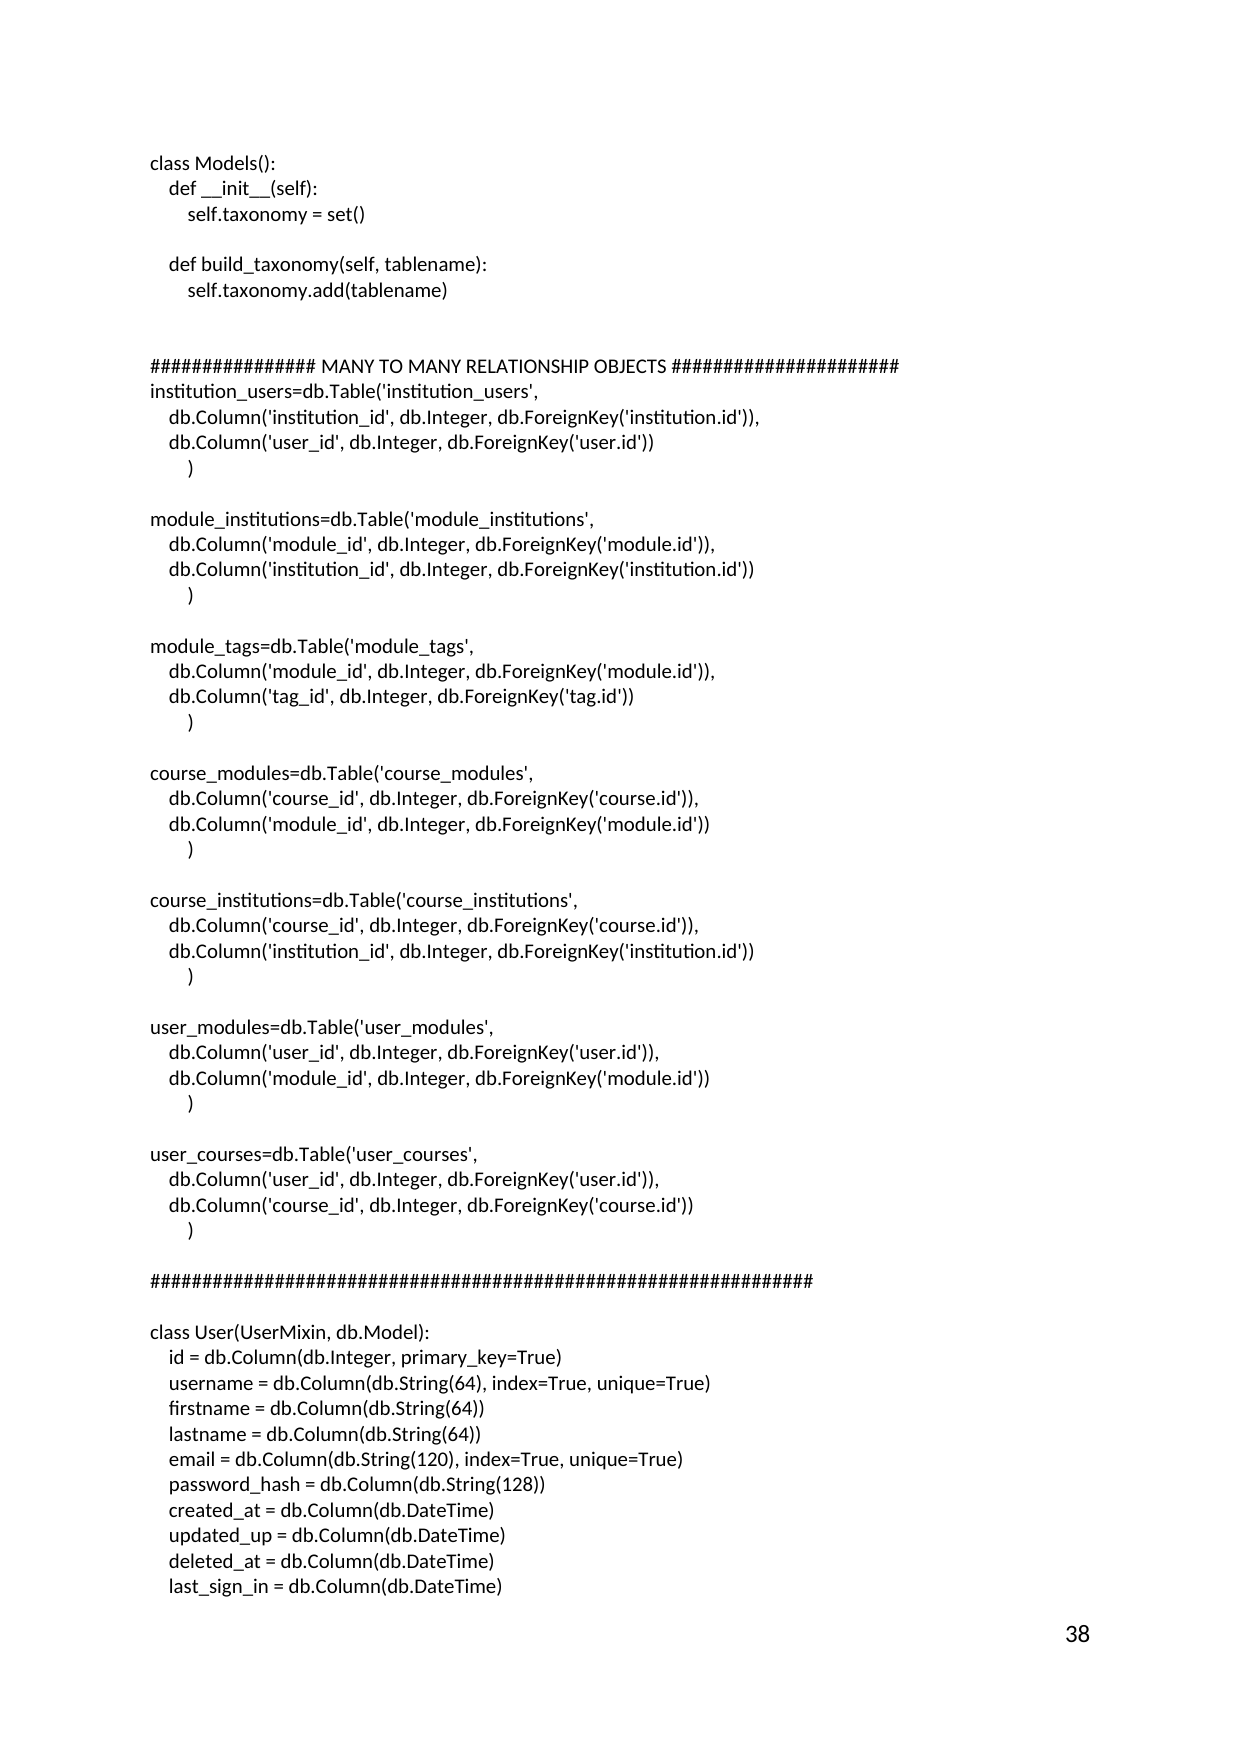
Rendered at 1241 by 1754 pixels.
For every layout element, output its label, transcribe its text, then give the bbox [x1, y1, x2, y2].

text db.Column('module_id', db.Integer, db.ForeignKey('module.id')) [150, 1065, 1090, 1090]
text course_institutions=db.Table('course_institutions', [150, 887, 1090, 912]
text ) [150, 709, 1090, 734]
text db.Column('user_id', db.Integer, db.ForeignKey('user.id')) [150, 429, 1090, 455]
text ) [150, 455, 1090, 480]
text module_tags=db.Table('module_tags', [150, 633, 1090, 658]
text lastname = db.Column(db.String(64)) [150, 1421, 1090, 1446]
text user_modules=db.Table('user_modules', [150, 1014, 1090, 1039]
text id = db.Column(db.Integer, primary_key=True) [150, 1344, 1090, 1370]
text deleted_at = db.Column(db.DateTime) [150, 1548, 1090, 1573]
text ) [150, 1090, 1090, 1116]
text db.Column('module_id', db.Integer, db.ForeignKey('module.id')), [150, 658, 1090, 684]
text created_at = db.Column(db.DateTime) [150, 1497, 1090, 1522]
text class User(UserMixin, db.Model): [150, 1319, 1090, 1344]
text user_courses=db.Table('user_courses', [150, 1141, 1090, 1167]
text firstname = db.Column(db.String(64)) [150, 1395, 1090, 1421]
text ################ MANY TO MANY RELATIONSHIP OBJECTS ###################### [150, 353, 1090, 379]
text db.Column('course_id', db.Integer, db.ForeignKey('course.id')), [150, 785, 1090, 811]
text db.Column('tag_id', db.Integer, db.ForeignKey('tag.id')) [150, 684, 1090, 709]
text db.Column('user_id', db.Integer, db.ForeignKey('user.id')), [150, 1039, 1090, 1065]
text db.Column('module_id', db.Integer, db.ForeignKey('module.id')), [150, 531, 1090, 557]
text ) [150, 1217, 1090, 1243]
text ################################################################ [150, 1268, 1090, 1294]
text ) [150, 963, 1090, 989]
text ) [150, 836, 1090, 862]
text updated_up = db.Column(db.DateTime) [150, 1522, 1090, 1548]
text module_institutions=db.Table('module_institutions', [150, 506, 1090, 531]
text db.Column('course_id', db.Integer, db.ForeignKey('course.id')), [150, 912, 1090, 938]
text last_sign_in = db.Column(db.DateTime) [150, 1573, 1090, 1599]
text def __init__(self): [150, 175, 1090, 201]
text def build_taxonomy(self, tablename): [150, 252, 1090, 277]
text email = db.Column(db.String(120), index=True, unique=True) [150, 1446, 1090, 1472]
text self.taxonomy = set() [150, 201, 1090, 226]
text db.Column('institution_id', db.Integer, db.ForeignKey('institution.id')) [150, 557, 1090, 582]
text db.Column('institution_id', db.Integer, db.ForeignKey('institution.id')), [150, 404, 1090, 429]
text db.Column('user_id', db.Integer, db.ForeignKey('user.id')), [150, 1167, 1090, 1192]
text institution_users=db.Table('institution_users', [150, 379, 1090, 404]
text username = db.Column(db.String(64), index=True, unique=True) [150, 1370, 1090, 1395]
text ) [150, 582, 1090, 607]
text db.Column('course_id', db.Integer, db.ForeignKey('course.id')) [150, 1192, 1090, 1217]
text class Models(): [150, 150, 1090, 175]
text course_modules=db.Table('course_modules', [150, 760, 1090, 785]
text password_hash = db.Column(db.String(128)) [150, 1472, 1090, 1497]
text db.Column('institution_id', db.Integer, db.ForeignKey('institution.id')) [150, 938, 1090, 963]
text self.taxonomy.add(tablename) [150, 277, 1090, 302]
text db.Column('module_id', db.Integer, db.ForeignKey('module.id')) [150, 811, 1090, 836]
